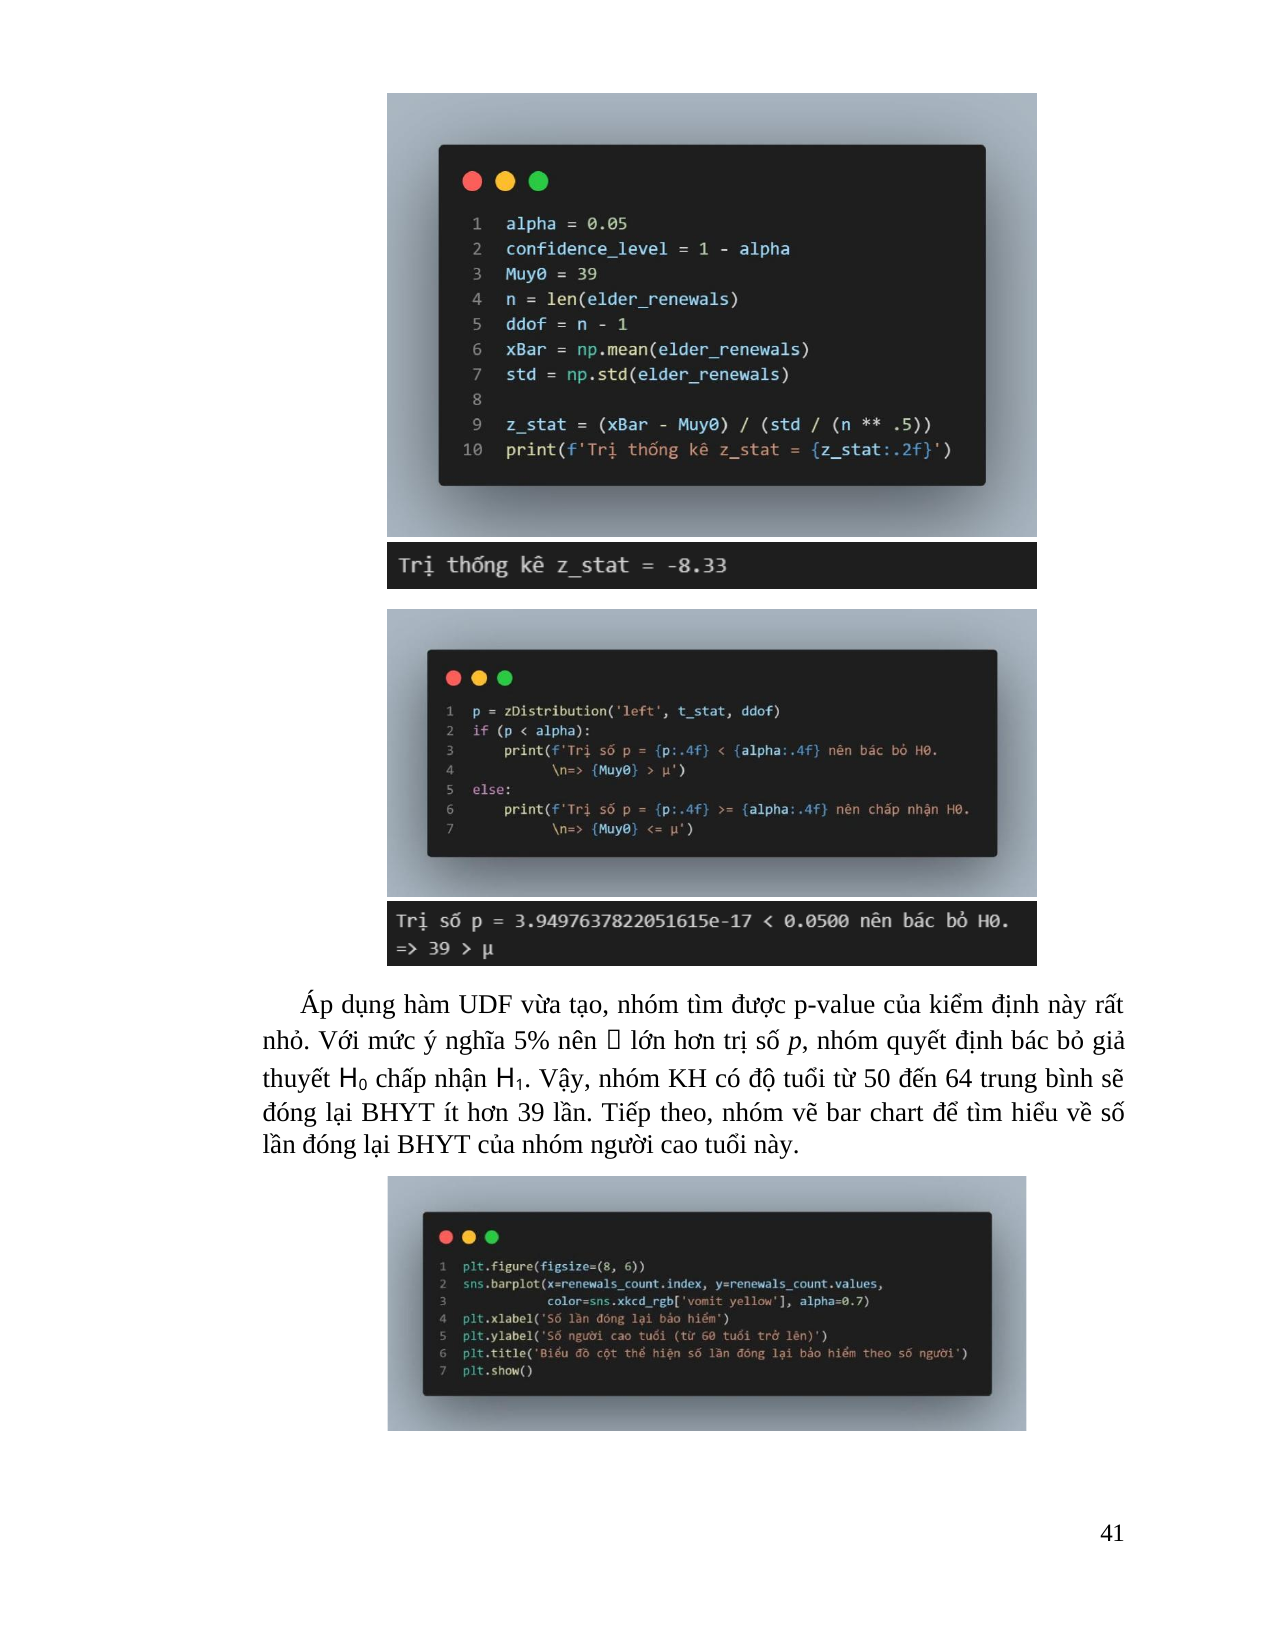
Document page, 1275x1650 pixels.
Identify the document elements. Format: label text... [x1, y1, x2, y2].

picture [387, 542, 1037, 589]
picture [387, 609, 1037, 629]
text Áp dụng hàm UDF vừa tạo, nhóm tìm được p-value của kiểm định này rất nhỏ. Với mức ý nghĩa 5% nên 𝛼 lớn hơn trị số p, nhóm quyết định bác bỏ giả thuyết H0 chấp nhận H1. Vậy, nhóm KH có độ tuổi từ 50 đến 64 trung bình sẽ đóng lại BHYT ít hơn 39 lần. Tiếp theo, nhóm vẽ bar chart để tìm hiểu về số lần đóng lại BHYT của nhóm người cao tuổi này. [262, 629, 1125, 1159]
picture [387, 1176, 1027, 1431]
picture [387, 93, 1037, 537]
